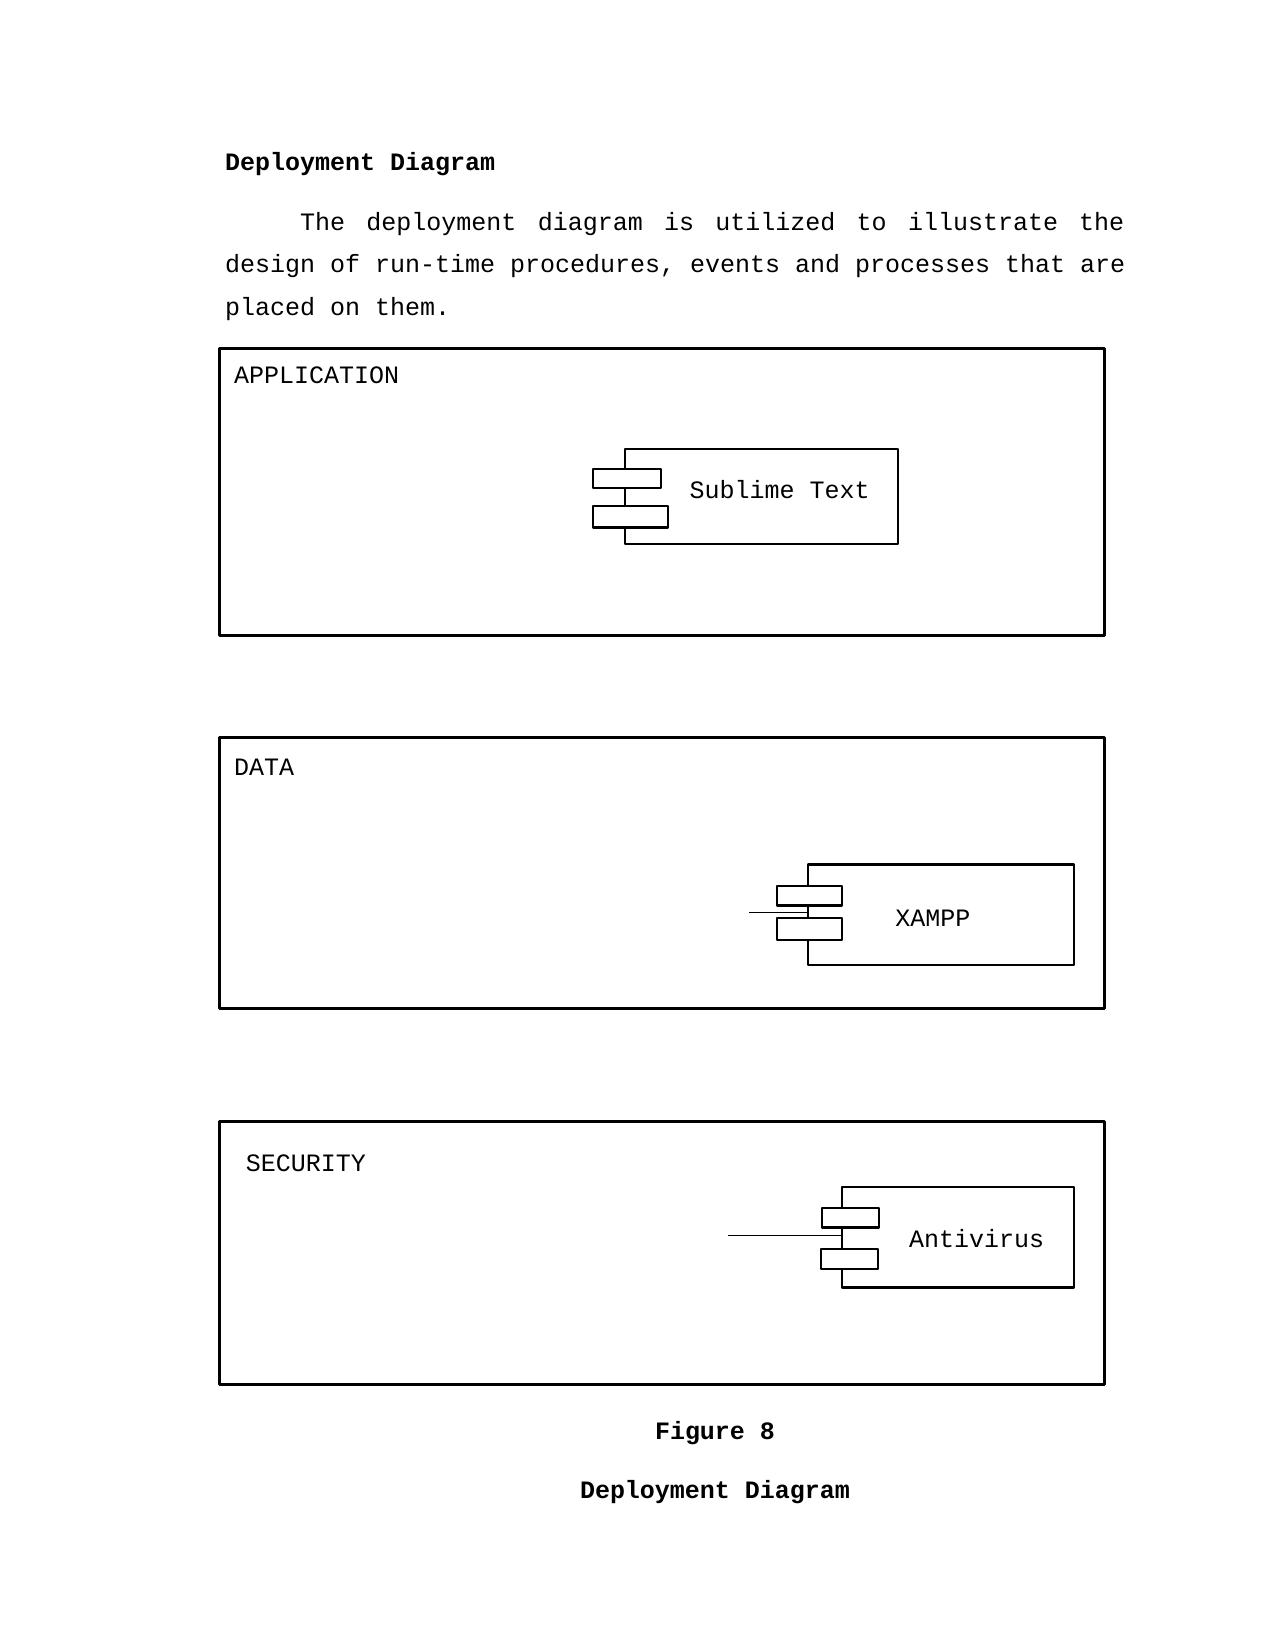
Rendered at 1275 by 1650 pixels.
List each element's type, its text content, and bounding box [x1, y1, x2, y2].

text Deployment Diagram [225, 150, 1125, 178]
text The deployment diagram is utilized to illustrate the design of run-time procedures, events and processes that are placed on them. [225, 209, 1125, 322]
